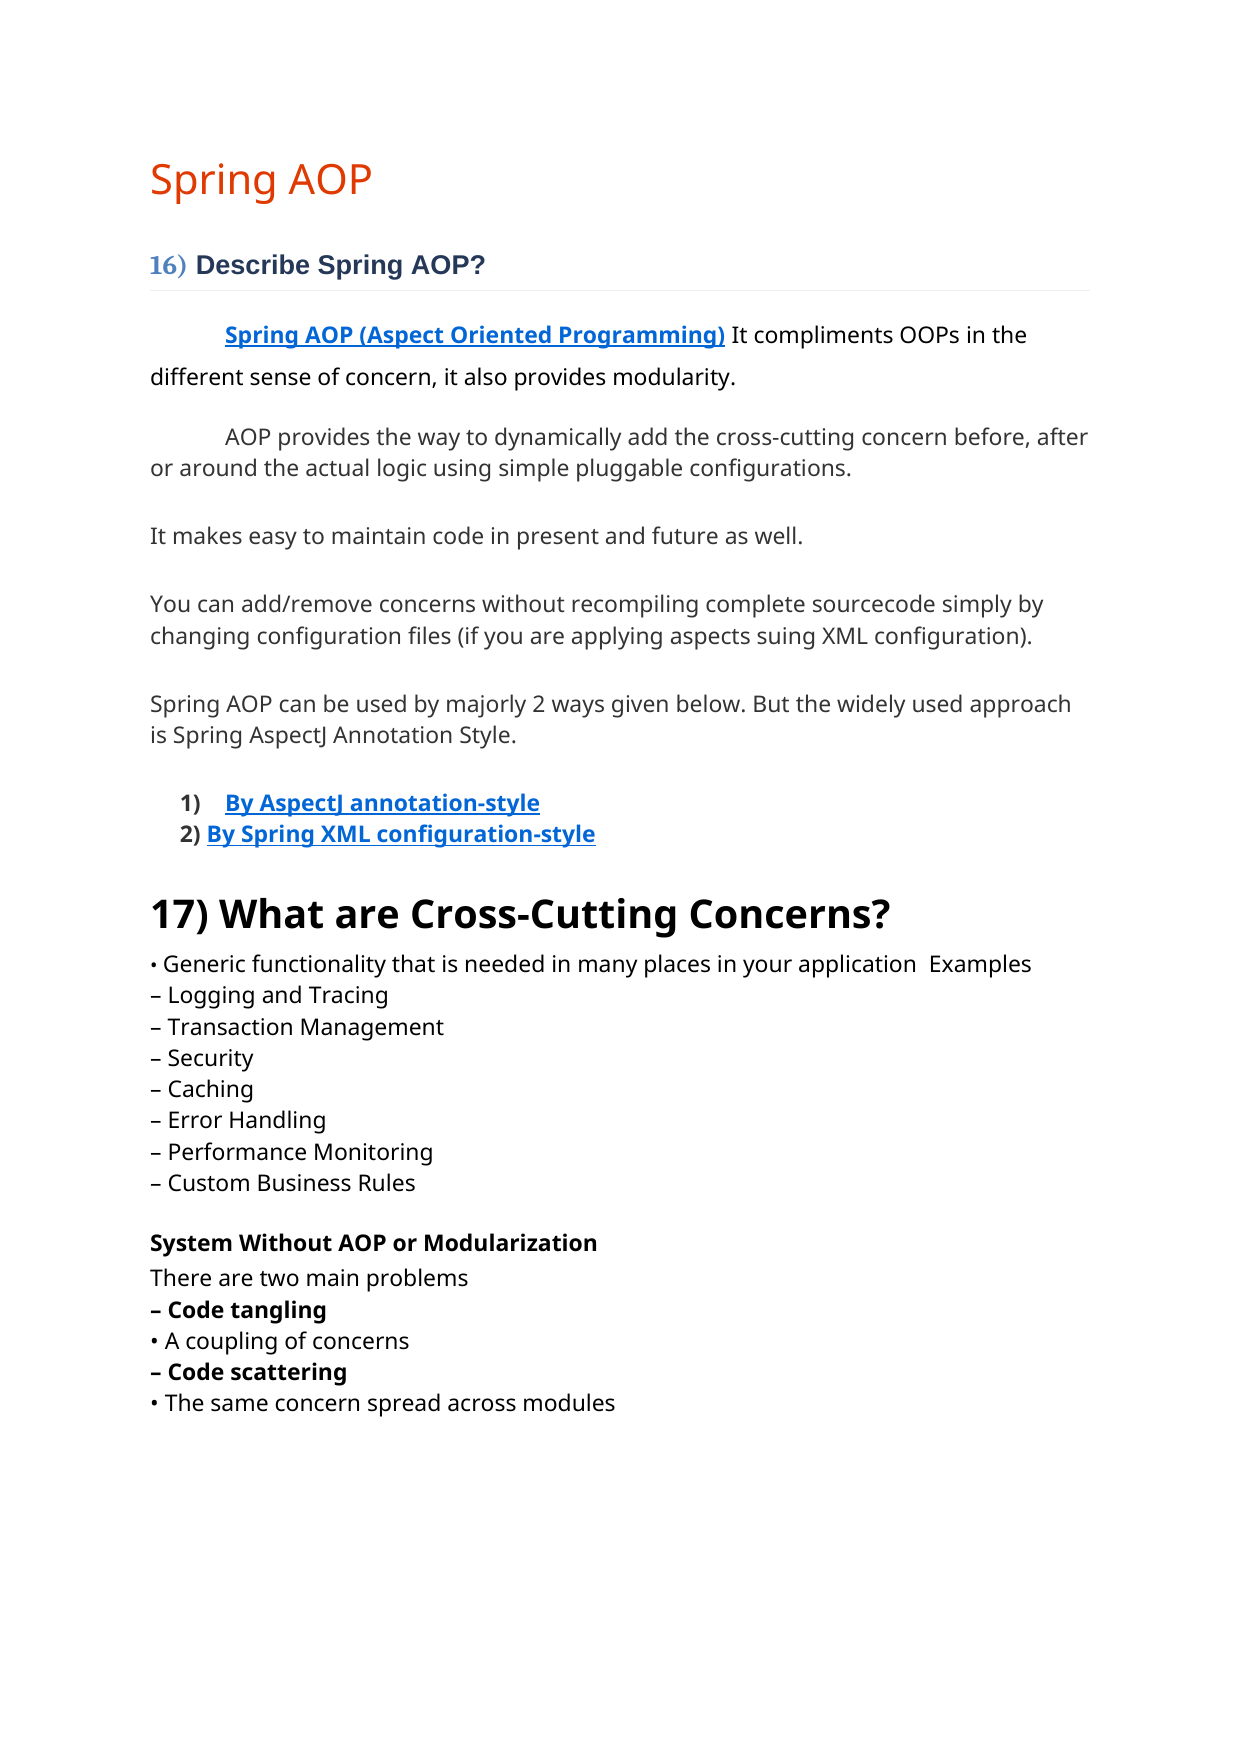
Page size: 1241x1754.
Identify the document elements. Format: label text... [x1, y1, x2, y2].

text Spring AOP (Aspect Oriented Programming) It compliments OOPs in the different sense of concern, it also provides modularity. [150, 319, 1090, 394]
text You can add/remove concerns without recompiling complete sourcecode simply by changing configuration files (if you are applying aspects suing XML configuration). [150, 588, 1090, 651]
list By AspectJ annotation-style 2) By Spring XML configuration-style [179, 787, 1090, 849]
subtitle System Without AOP or Modularization [150, 1226, 1090, 1258]
text It makes easy to maintain code in present and future as well. [150, 520, 1090, 552]
text AOP provides the way to dynamically add the cross-cutting concern before, after or around the actual logic using simple pluggable configurations. [150, 421, 1090, 483]
text There are two main problems – Code tangling • A coupling of concerns – Code scattering • The same concern spread across modules [150, 1262, 1090, 1419]
text • Generic functionality that is needed in many places in your application Examples – Logging and Tracing – Transaction Management – Security – Caching – Error Handling – Performance Monitoring – Custom Business Rules [150, 948, 1090, 1198]
subtitle 17) What are Cross-Cutting Concerns? [150, 886, 1090, 940]
subtitle 16) Describe Spring AOP? [150, 249, 1090, 290]
subtitle Spring AOP [150, 150, 1090, 207]
text Spring AOP can be used by majorly 2 ways given below. But the widely used approach is Spring AspectJ Annotation Style. [150, 688, 1090, 750]
